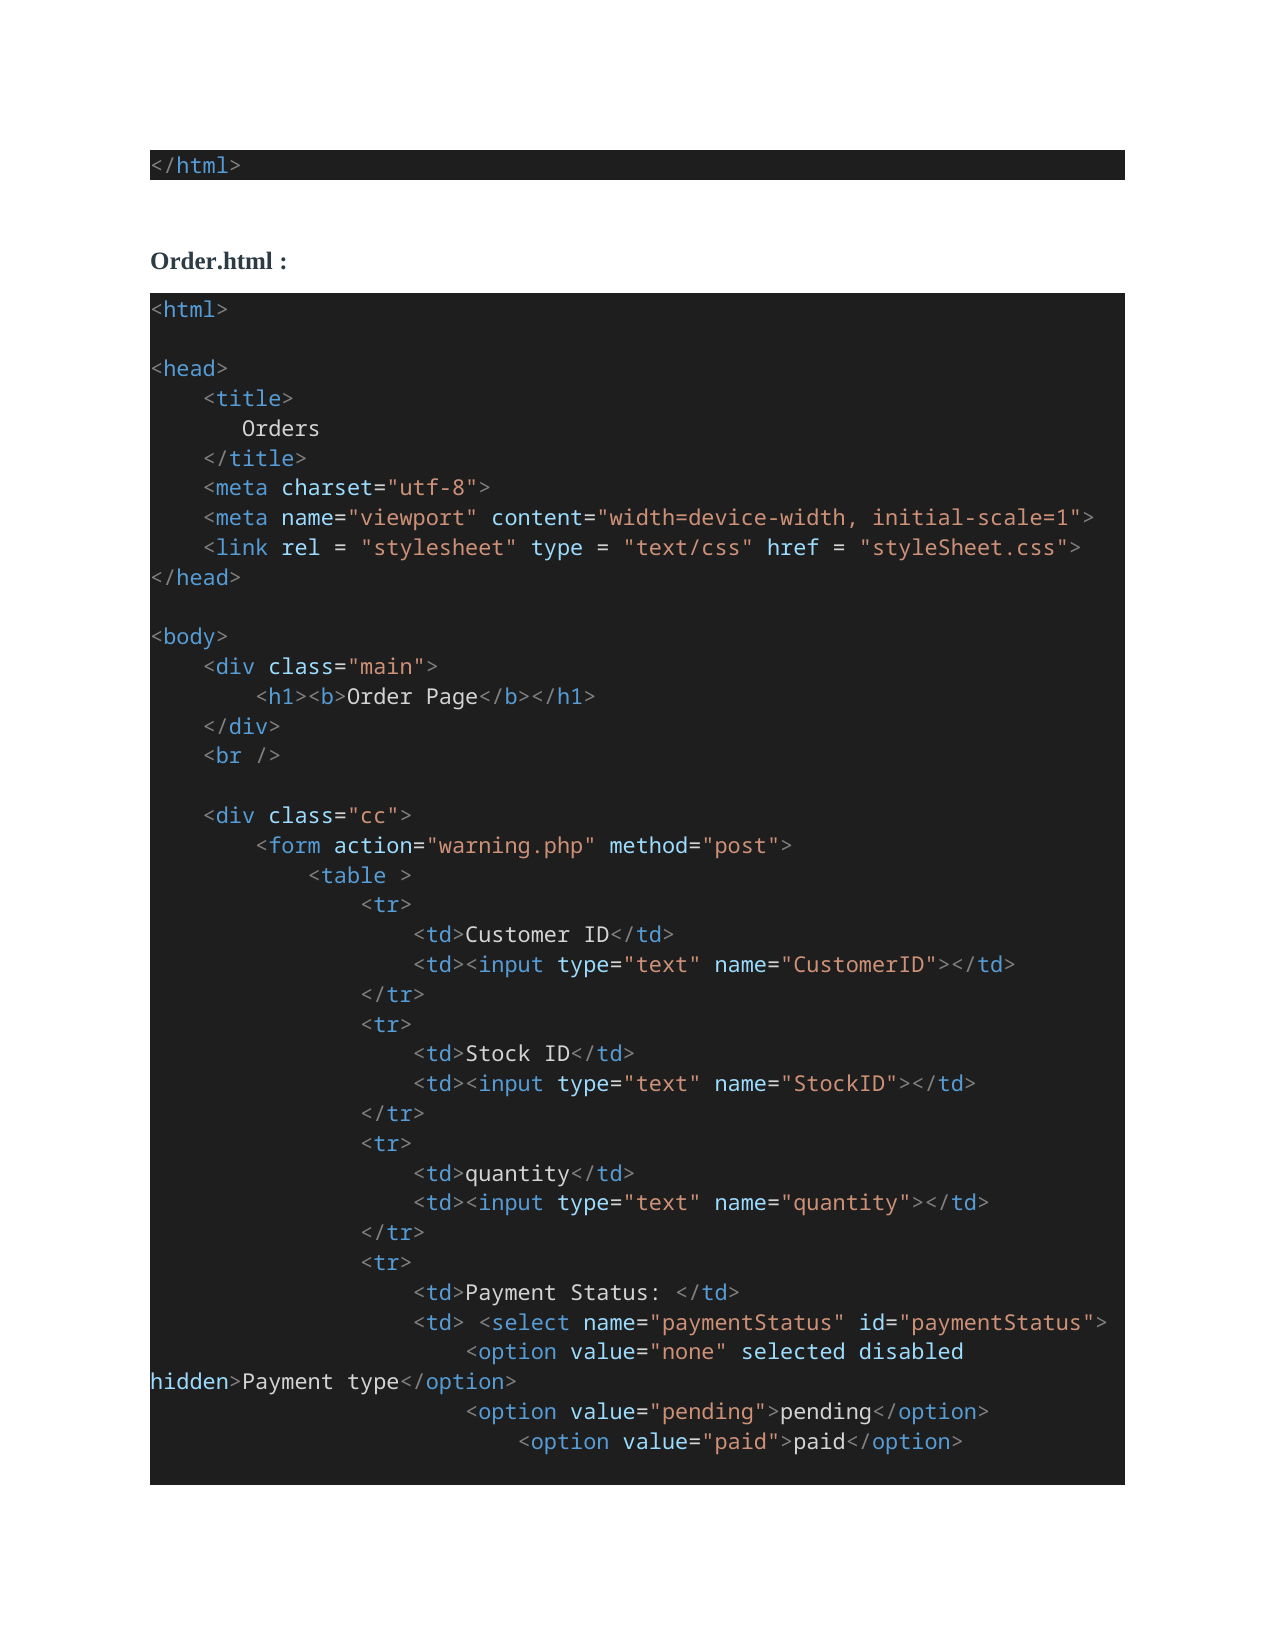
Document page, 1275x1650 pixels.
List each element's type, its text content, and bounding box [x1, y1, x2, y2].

text <tr> [150, 1128, 1125, 1157]
text <td>Payment Status: </td> [150, 1277, 1125, 1306]
text <table > [150, 859, 1125, 889]
text <form action="warning.php" method="post"> [150, 830, 1125, 859]
text <td>quantity</td> [150, 1157, 1125, 1187]
text Order.html : [150, 246, 1125, 275]
text </tr> [150, 979, 1125, 1008]
text </title> [150, 442, 1125, 472]
text </html> [150, 150, 1125, 180]
text </tr> [150, 1098, 1125, 1128]
text <option value="pending">pending</option> [150, 1396, 1125, 1426]
text <td>Stock ID</td> [150, 1038, 1125, 1068]
text <meta name="viewport" content="width=device-width, initial-scale=1"> [150, 502, 1125, 532]
text <head> [150, 353, 1125, 383]
text <body> [150, 621, 1125, 651]
text <div class="main"> [150, 651, 1125, 681]
text </tr> [150, 1217, 1125, 1247]
text <td><input type="text" name="StockID"></td> [150, 1068, 1125, 1098]
text <td> <select name="paymentStatus" id="paymentStatus"> [150, 1306, 1125, 1336]
text <option value="paid">paid</option> [150, 1426, 1125, 1455]
text <h1><b>Order Page</b></h1> [150, 681, 1125, 711]
text <option value="none" selected disabled hidden>Payment type</option> [150, 1336, 1125, 1396]
text <title> [150, 383, 1125, 413]
text </head> [150, 562, 1125, 591]
text <html> [150, 293, 1125, 323]
text <div class="cc"> [150, 800, 1125, 830]
text <meta charset="utf-8"> [150, 472, 1125, 502]
text Orders [150, 413, 1125, 442]
text <td>Customer ID</td> [150, 919, 1125, 949]
text <br /> [150, 740, 1125, 770]
text <link rel = "stylesheet" type = "text/css" href = "styleSheet.css"> [150, 532, 1125, 562]
text <td><input type="text" name="CustomerID"></td> [150, 949, 1125, 979]
text <tr> [150, 1247, 1125, 1277]
text <tr> [150, 1008, 1125, 1038]
text </div> [150, 711, 1125, 740]
text <td><input type="text" name="quantity"></td> [150, 1187, 1125, 1217]
text <tr> [150, 889, 1125, 919]
